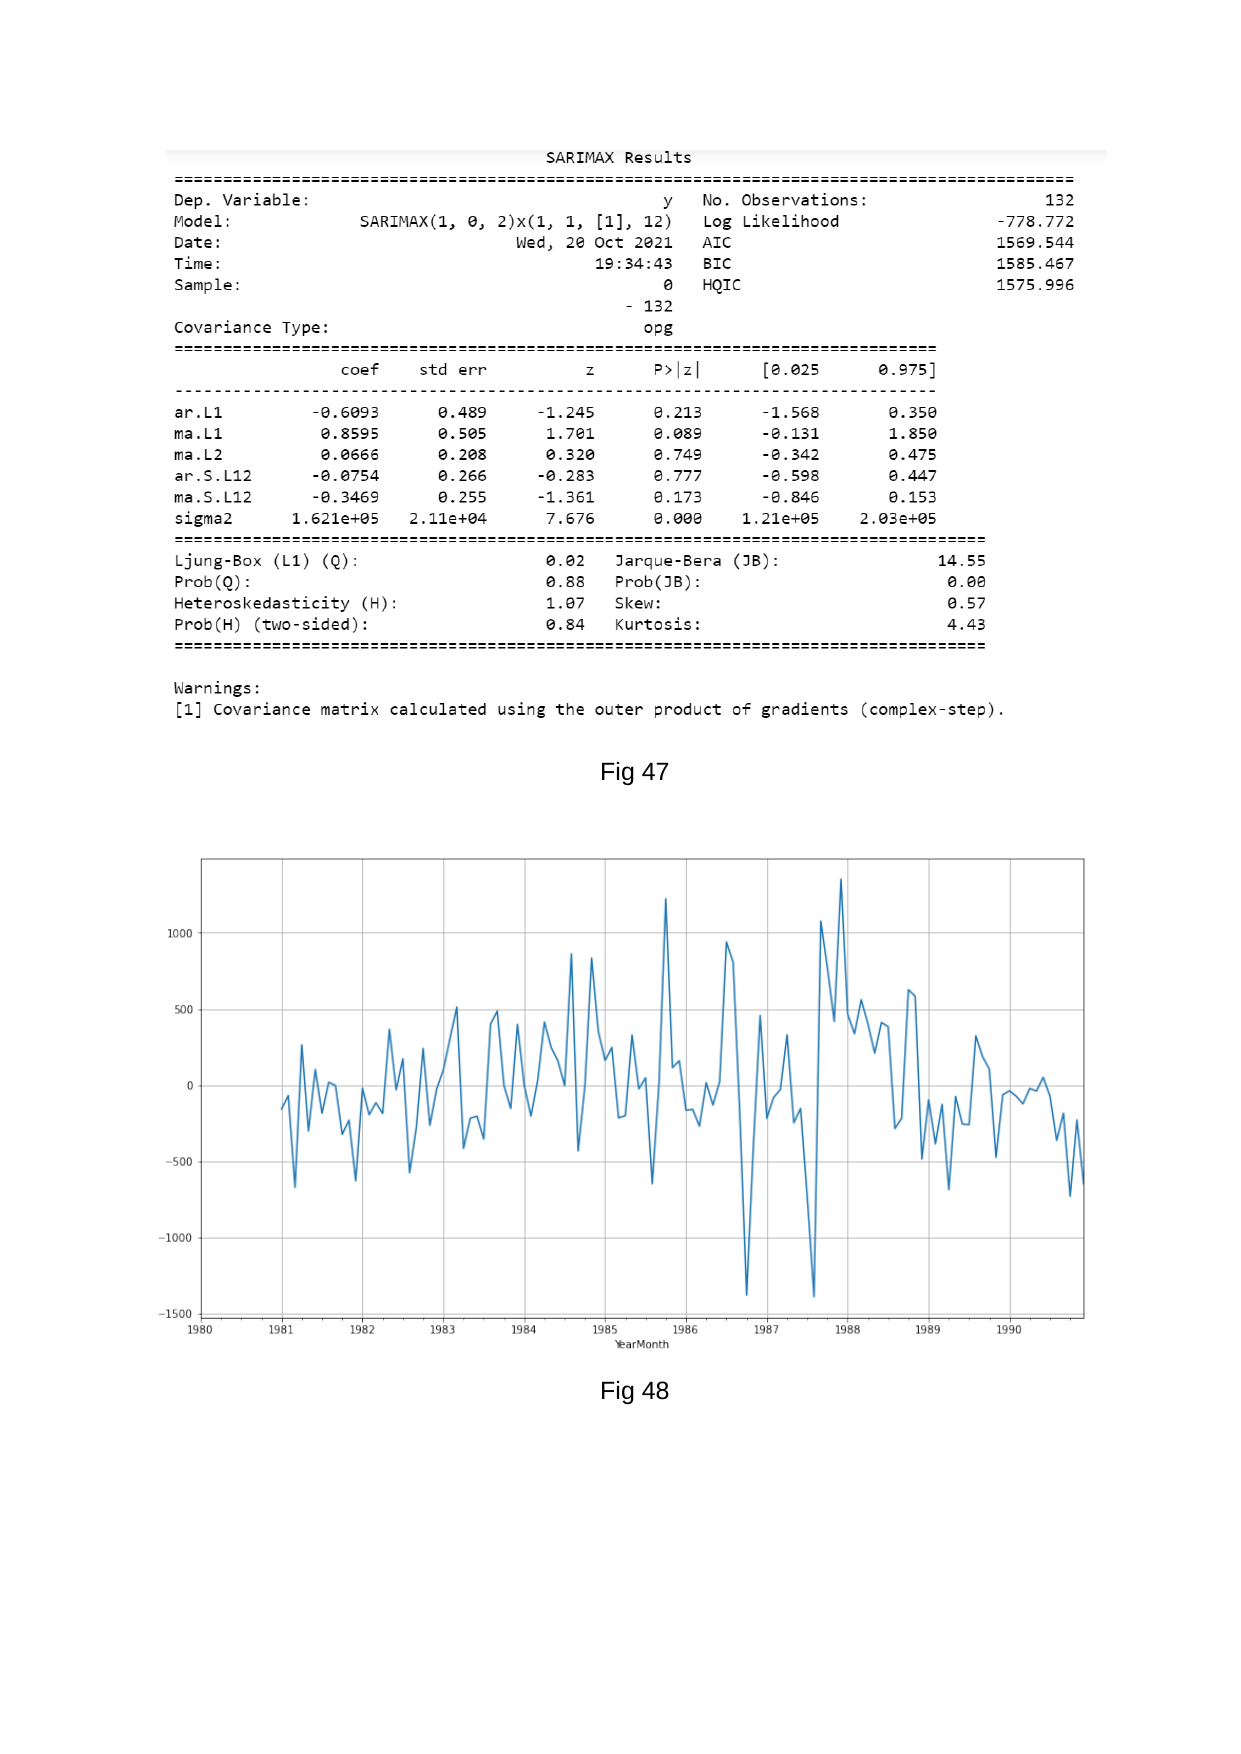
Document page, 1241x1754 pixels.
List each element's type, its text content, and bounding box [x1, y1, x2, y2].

text Fig 48 [583, 1376, 1090, 1405]
picture [150, 851, 1091, 1358]
text Fig 47 [583, 757, 1090, 785]
picture [166, 150, 1107, 738]
